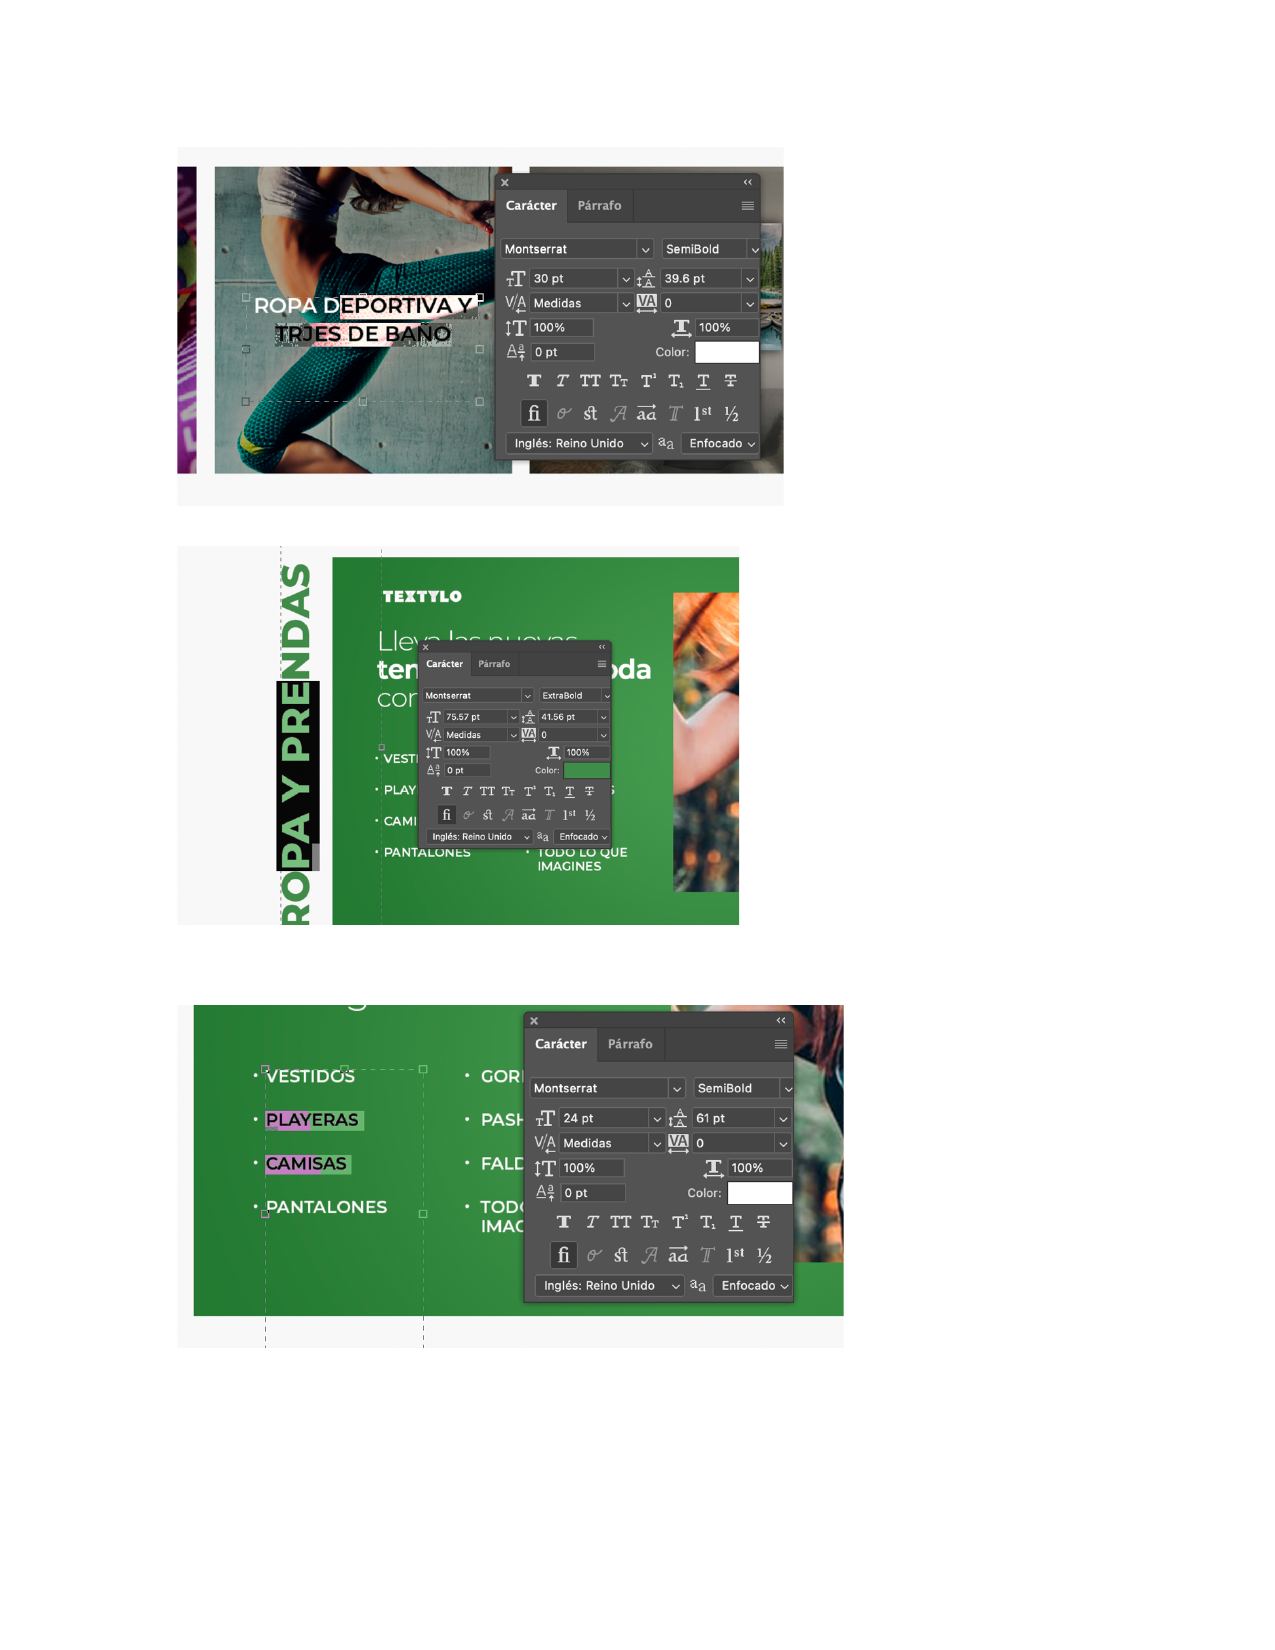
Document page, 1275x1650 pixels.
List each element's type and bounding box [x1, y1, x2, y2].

picture [177, 147, 784, 506]
picture [177, 1005, 844, 1348]
picture [177, 546, 740, 925]
